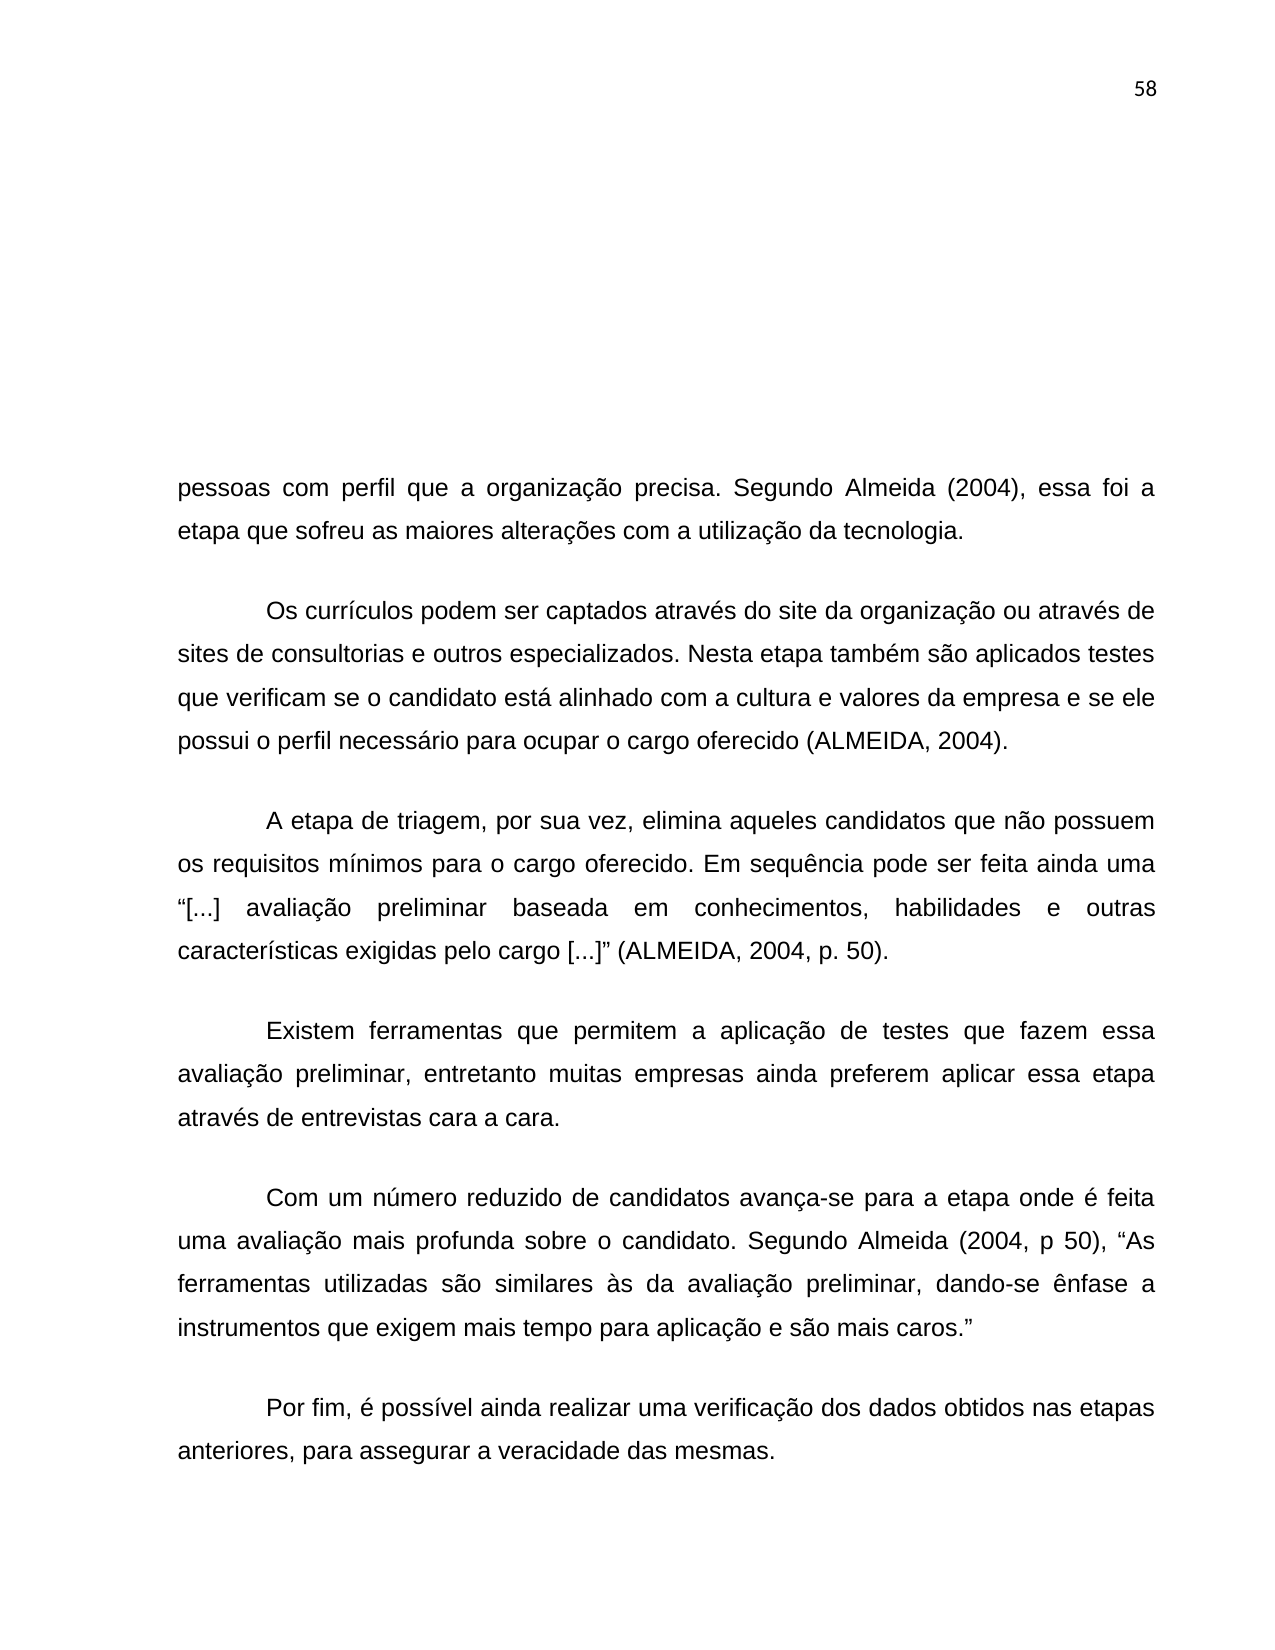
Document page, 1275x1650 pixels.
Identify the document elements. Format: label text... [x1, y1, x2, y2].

text A etapa de triagem, por sua vez, elimina aqueles candidatos que não possuem os requisitos mínimos para o cargo oferecido. Em sequência pode ser feita ainda uma “[...] avaliação preliminar baseada em conhecimentos, habilidades e outras características exigidas pelo cargo [...]” (ALMEIDA, 2004, p. 50). [177, 806, 1157, 964]
text Os currículos podem ser captados através do site da organização ou através de sites de consultorias e outros especializados. Nesta etapa também são aplicados testes que verificam se o candidato está alinhado com a cultura e valores da empresa e se ele possui o perfil necessário para ocupar o cargo oferecido (ALMEIDA, 2004). [177, 596, 1157, 754]
text Com um número reduzido de candidatos avança-se para a etapa onde é feita uma avaliação mais profunda sobre o candidato. Segundo Almeida (2004, p 50), “As ferramentas utilizadas são similares às da avaliação preliminar, dando-se ênfase a instrumentos que exigem mais tempo para aplicação e são mais caros.” [177, 1183, 1157, 1341]
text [177, 472, 1157, 544]
text Por fim, é possível ainda realizar uma verificação dos dados obtidos nas etapas anteriores, para assegurar a veracidade das mesmas. [177, 1393, 1157, 1465]
text Existem ferramentas que permitem a aplicação de testes que fazem essa avaliação preliminar, entretanto muitas empresas ainda preferem aplicar essa etapa através de entrevistas cara a cara. [177, 1016, 1157, 1131]
